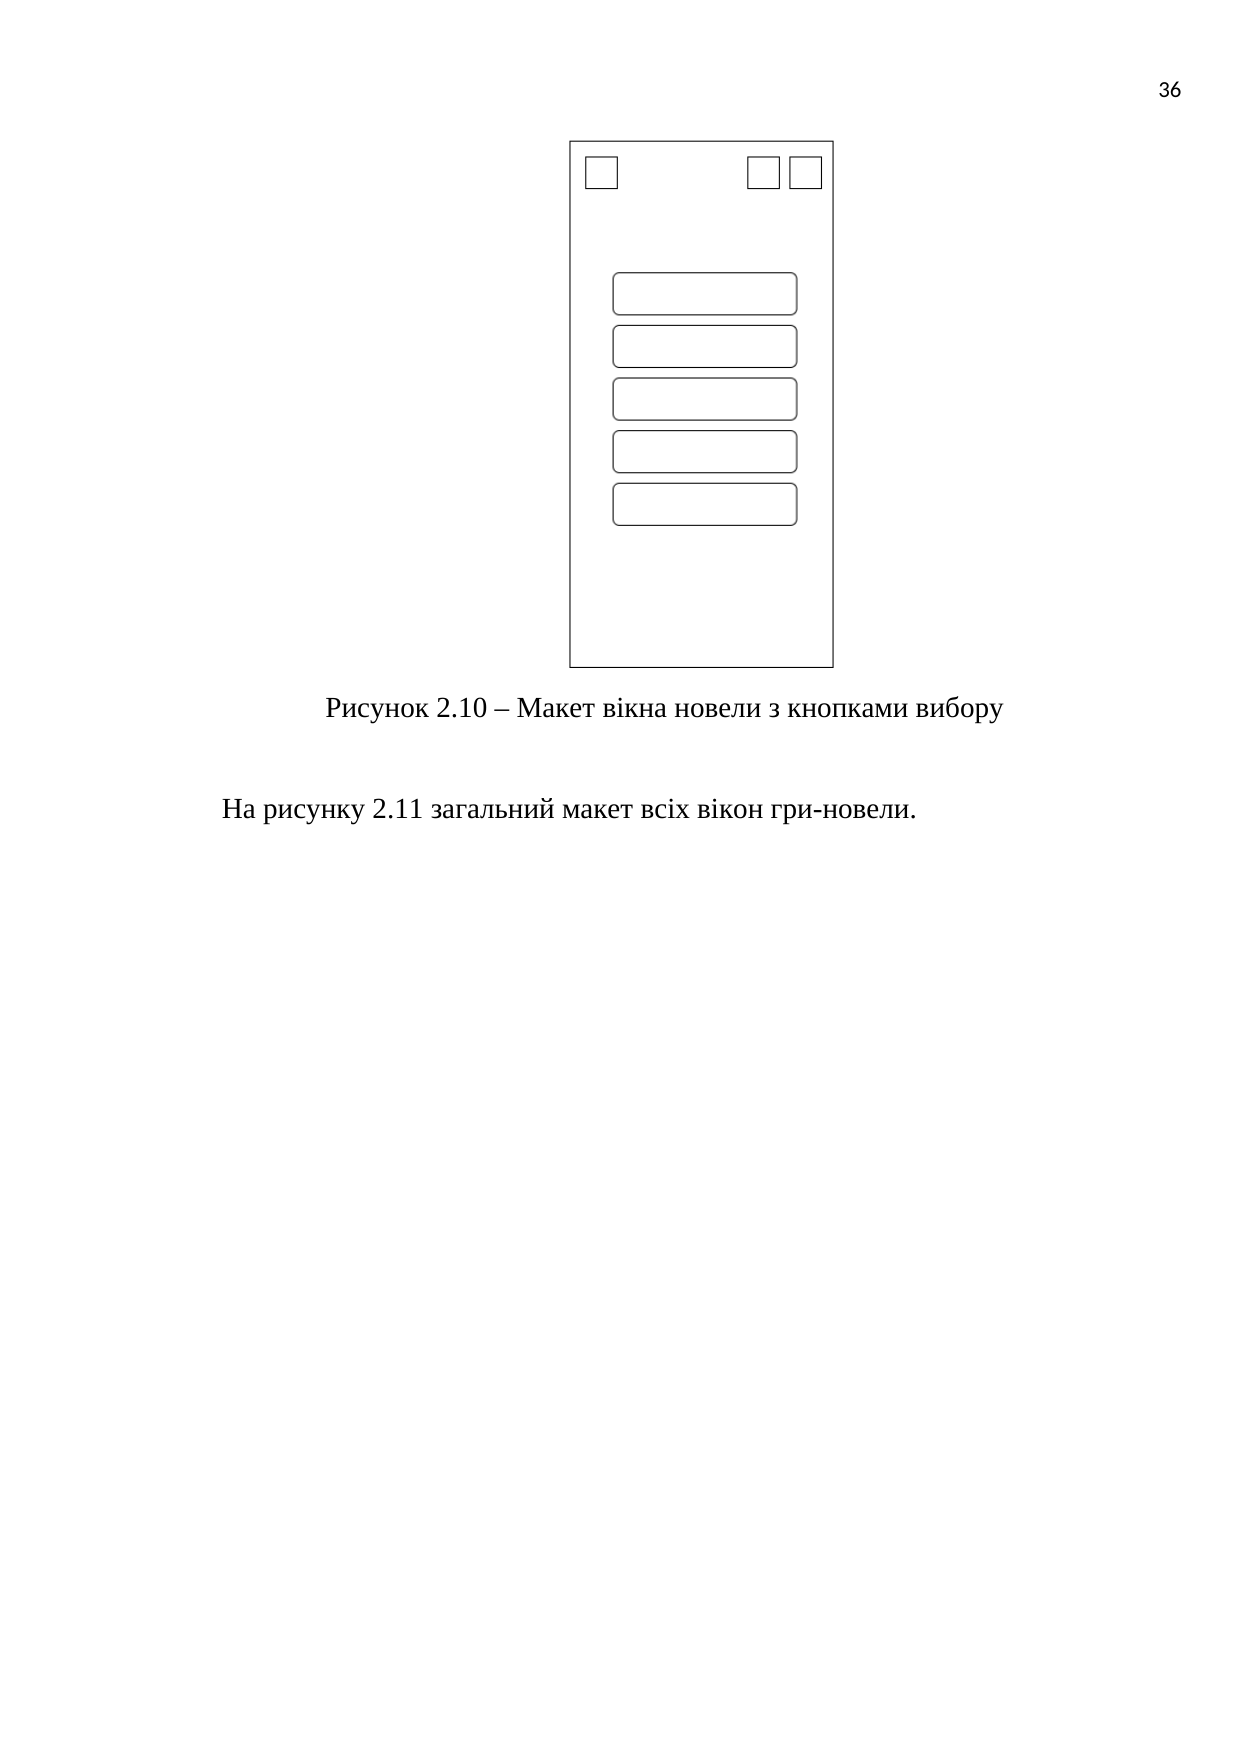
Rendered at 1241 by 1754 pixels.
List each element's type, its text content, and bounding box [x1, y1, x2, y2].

text Рисунок 2.10 – Макет вікна новели з кнопками вибору [148, 690, 1181, 724]
picture [560, 129, 843, 668]
text На рисунку 2.11 загальний макет всіх вікон гри-новели. [148, 791, 1181, 824]
